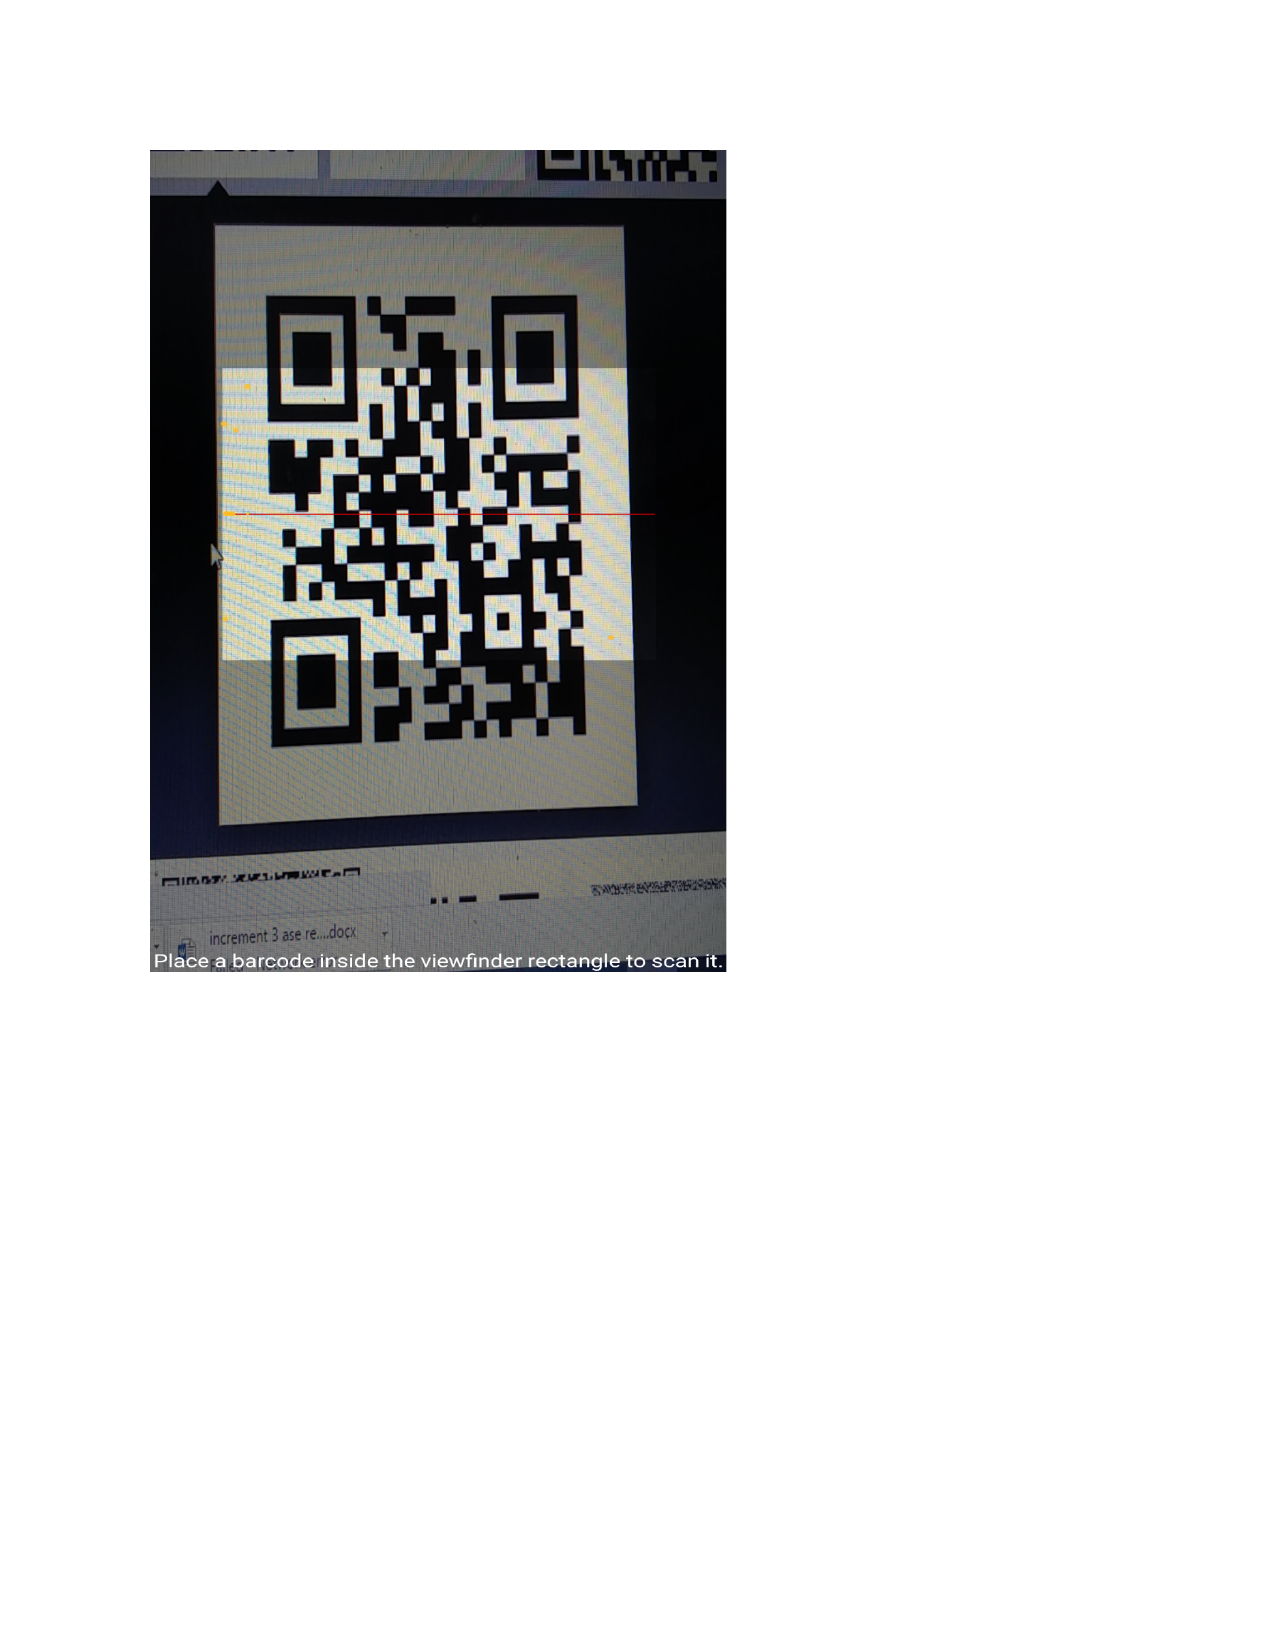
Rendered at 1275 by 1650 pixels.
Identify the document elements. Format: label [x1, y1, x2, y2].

picture [150, 150, 727, 972]
